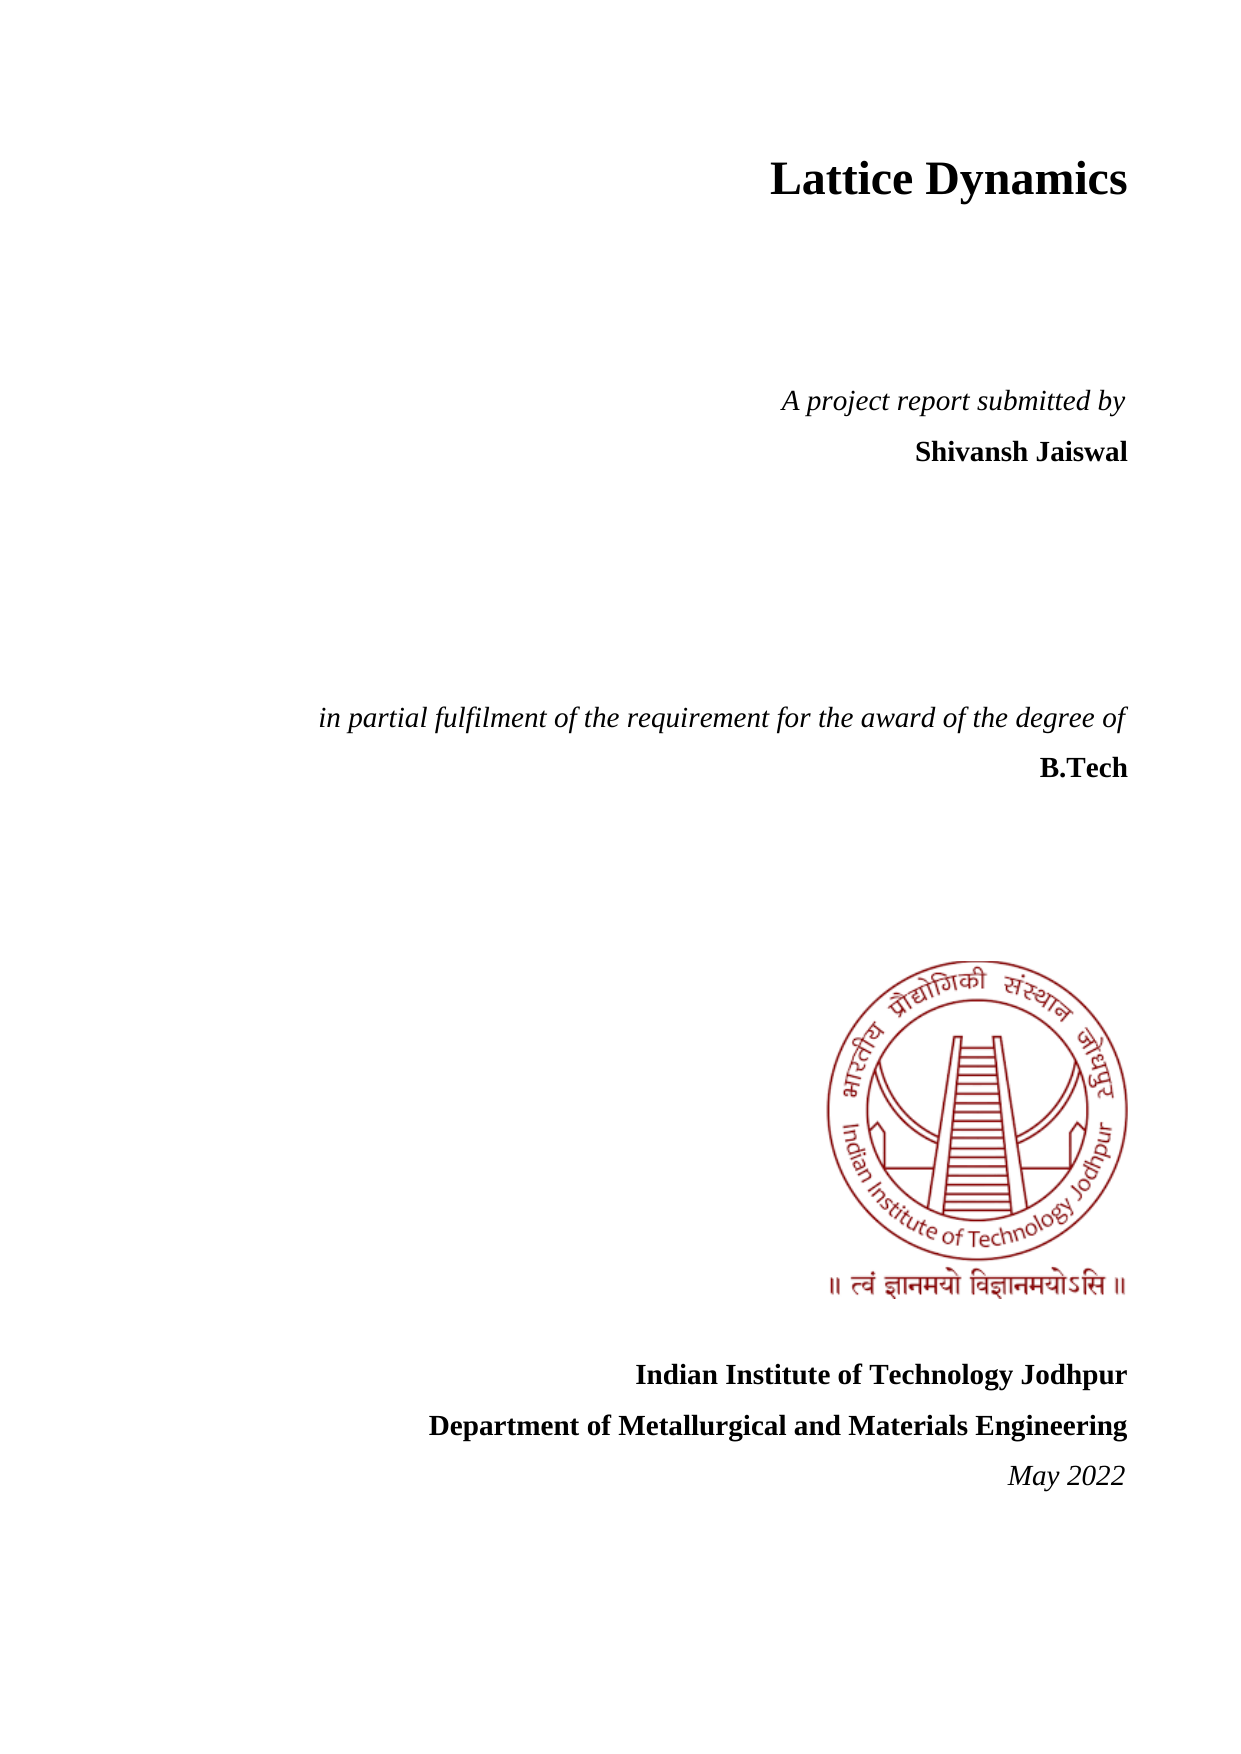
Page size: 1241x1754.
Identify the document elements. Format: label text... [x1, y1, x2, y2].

text Shivansh Jaiswal [157, 434, 1128, 467]
text May 2022 [157, 1458, 1128, 1492]
picture [822, 961, 1128, 1299]
text Indian Institute of Technology Jodhpur [157, 1357, 1128, 1391]
text Department of Metallurgical and Materials Engineering [157, 1408, 1128, 1441]
text B.Tech [157, 750, 1128, 784]
text Lattice Dynamics [157, 150, 1128, 205]
text in partial fulfilment of the requirement for the award of the degree of [157, 700, 1128, 733]
text A project report submitted by [157, 383, 1128, 417]
